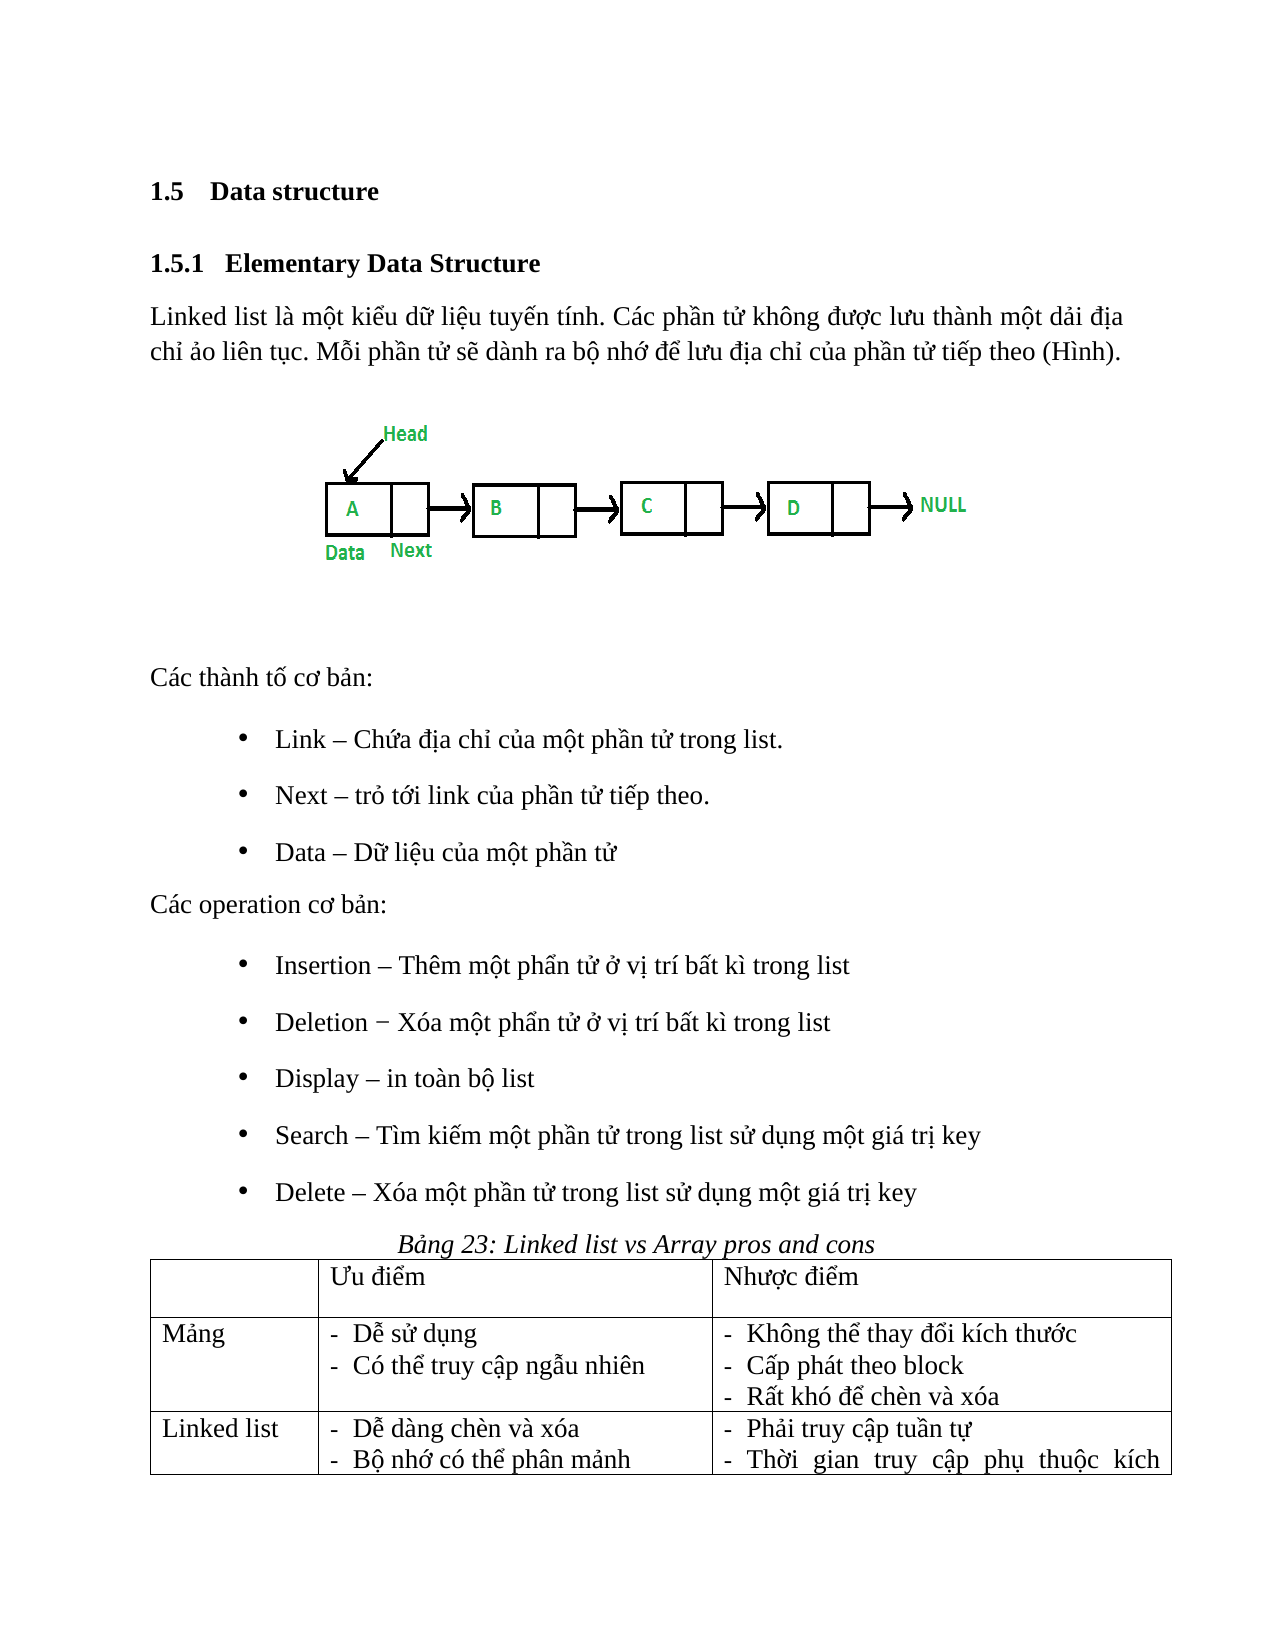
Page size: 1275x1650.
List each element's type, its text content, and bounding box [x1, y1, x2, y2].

list Link – Chứa địa chỉ của một phần tử trong list. [237, 718, 1125, 755]
table_cell Dễ sử dụng Có thể truy cập ngẫu nhiên [319, 1318, 712, 1411]
text Linked list là một kiểu dữ liệu tuyến tính. Các phần tử không được lưu thành một dải địa chỉ ảo liên tục. Mỗi phần tử sẽ dành ra bộ nhớ để lưu địa chỉ của phần tử tiếp theo (Hình). [150, 299, 1125, 366]
table_cell Không thể thay đổi kích thước Cấp phát theo block Rất khó để chèn và xóa [713, 1318, 1171, 1411]
subtitle Data structure [150, 175, 1125, 206]
list Data – Dữ liệu của một phần tử [237, 831, 1125, 868]
list Next – trỏ tới link của phần tử tiếp theo. [237, 774, 1125, 812]
table_header [151, 1260, 318, 1317]
list Deletion − Xóa một phẩn tử ở vị trí bất kì trong list [237, 1001, 1125, 1038]
list Search – Tìm kiếm một phần tử trong list sử dụng một giá trị key [237, 1114, 1125, 1152]
subtitle Elementary Data Structure [150, 247, 1125, 278]
list Display – in toàn bộ list [237, 1058, 1125, 1095]
table_cell Linked list [151, 1412, 318, 1474]
text Các operation cơ bản: [150, 888, 1125, 919]
table_header Nhược điểm [713, 1260, 1171, 1317]
list Insertion – Thêm một phẩn tử ở vị trí bất kì trong list [237, 944, 1125, 982]
text Bảng 23: Linked list vs Array pros and cons [150, 1228, 1125, 1259]
list Delete – Xóa một phần tử trong list sử dụng một giá trị key [237, 1171, 1125, 1208]
table_cell Mảng [151, 1318, 318, 1411]
picture [260, 414, 1015, 607]
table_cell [713, 1412, 1171, 1474]
table_header Ưu điểm [319, 1260, 712, 1317]
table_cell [319, 1412, 712, 1474]
